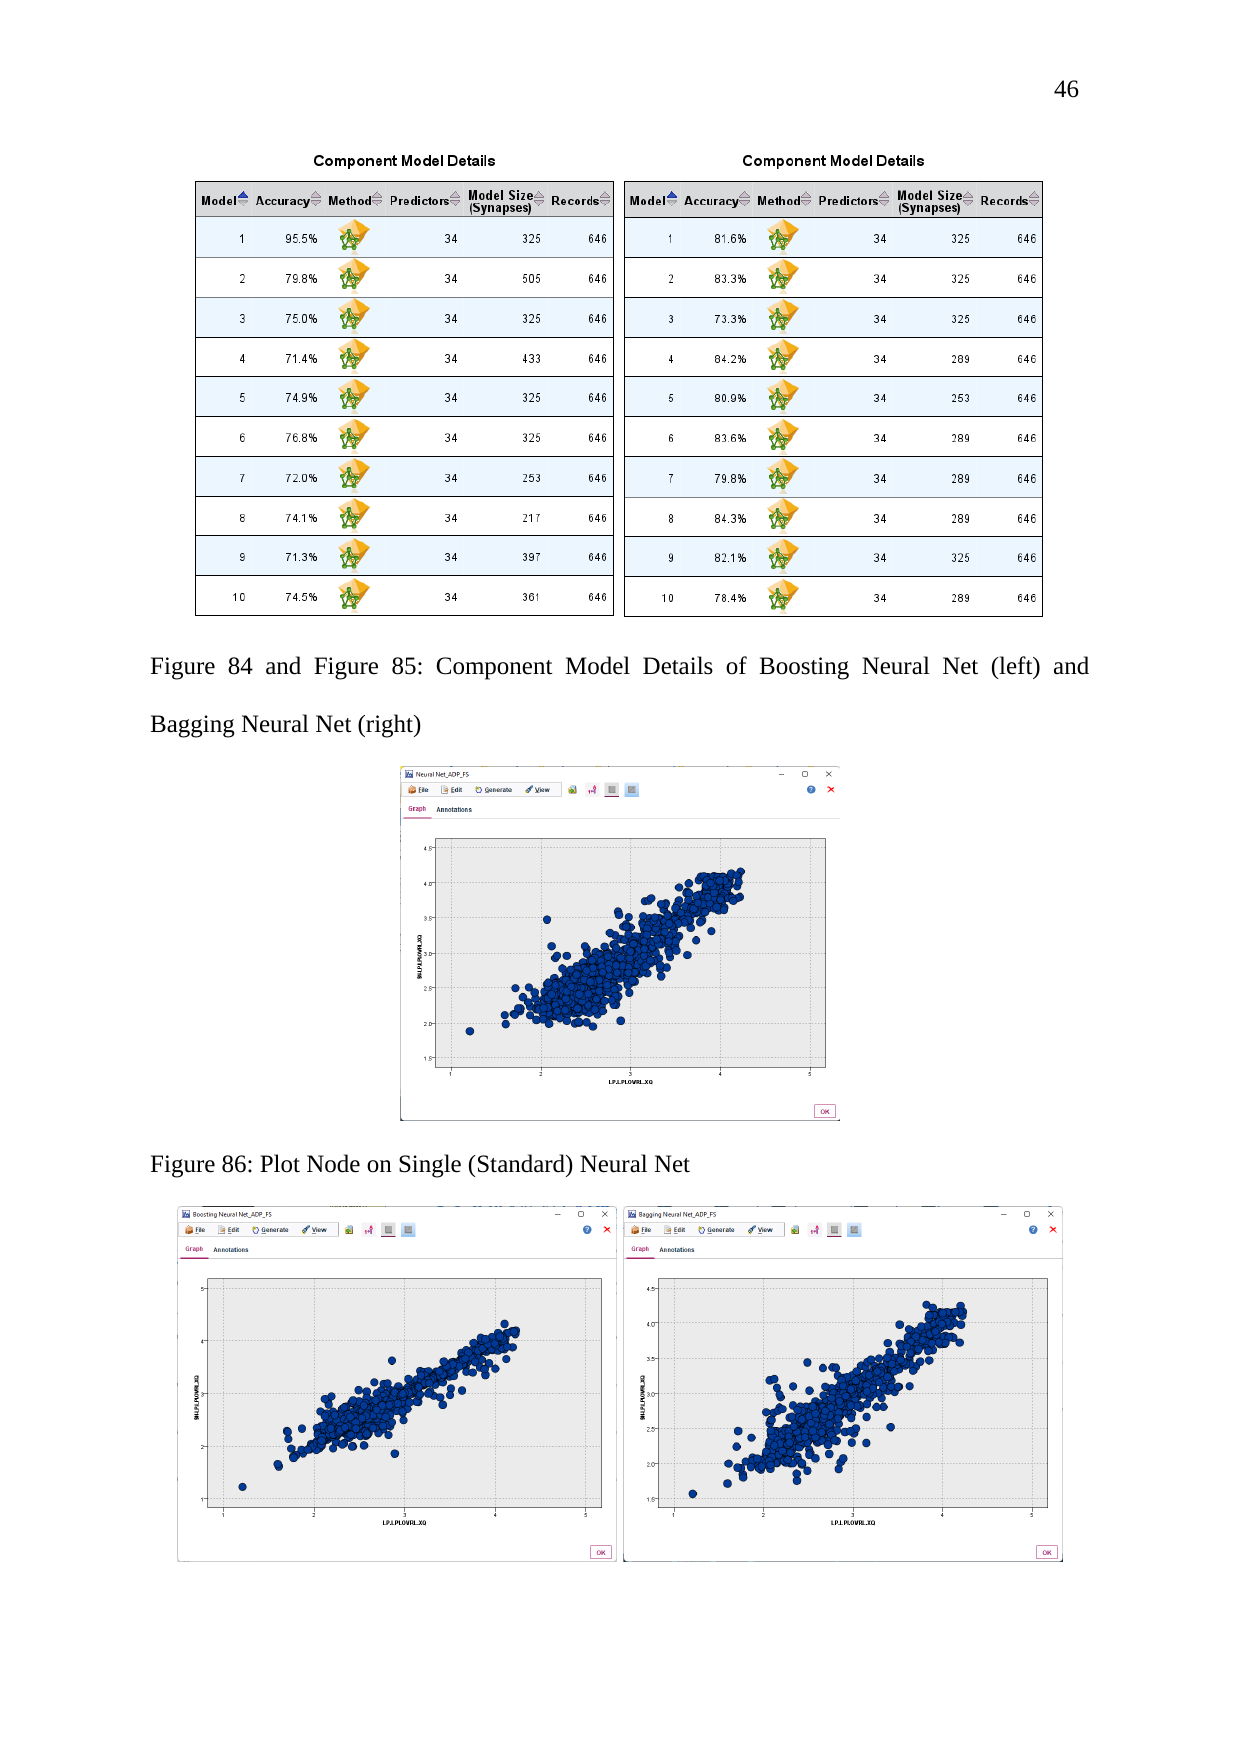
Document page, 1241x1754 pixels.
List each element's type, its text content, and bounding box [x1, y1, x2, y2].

picture [191, 150, 1049, 623]
picture [623, 1206, 1063, 1562]
picture [400, 766, 840, 1121]
picture [177, 1206, 617, 1562]
text Figure 84 and Figure 85: Component Model Details of Boosting Neural Net (left) and Bagging Neural Net (right) [150, 651, 1090, 737]
text Figure 86: Plot Node on Single (Standard) Neural Net [150, 1149, 1090, 1178]
